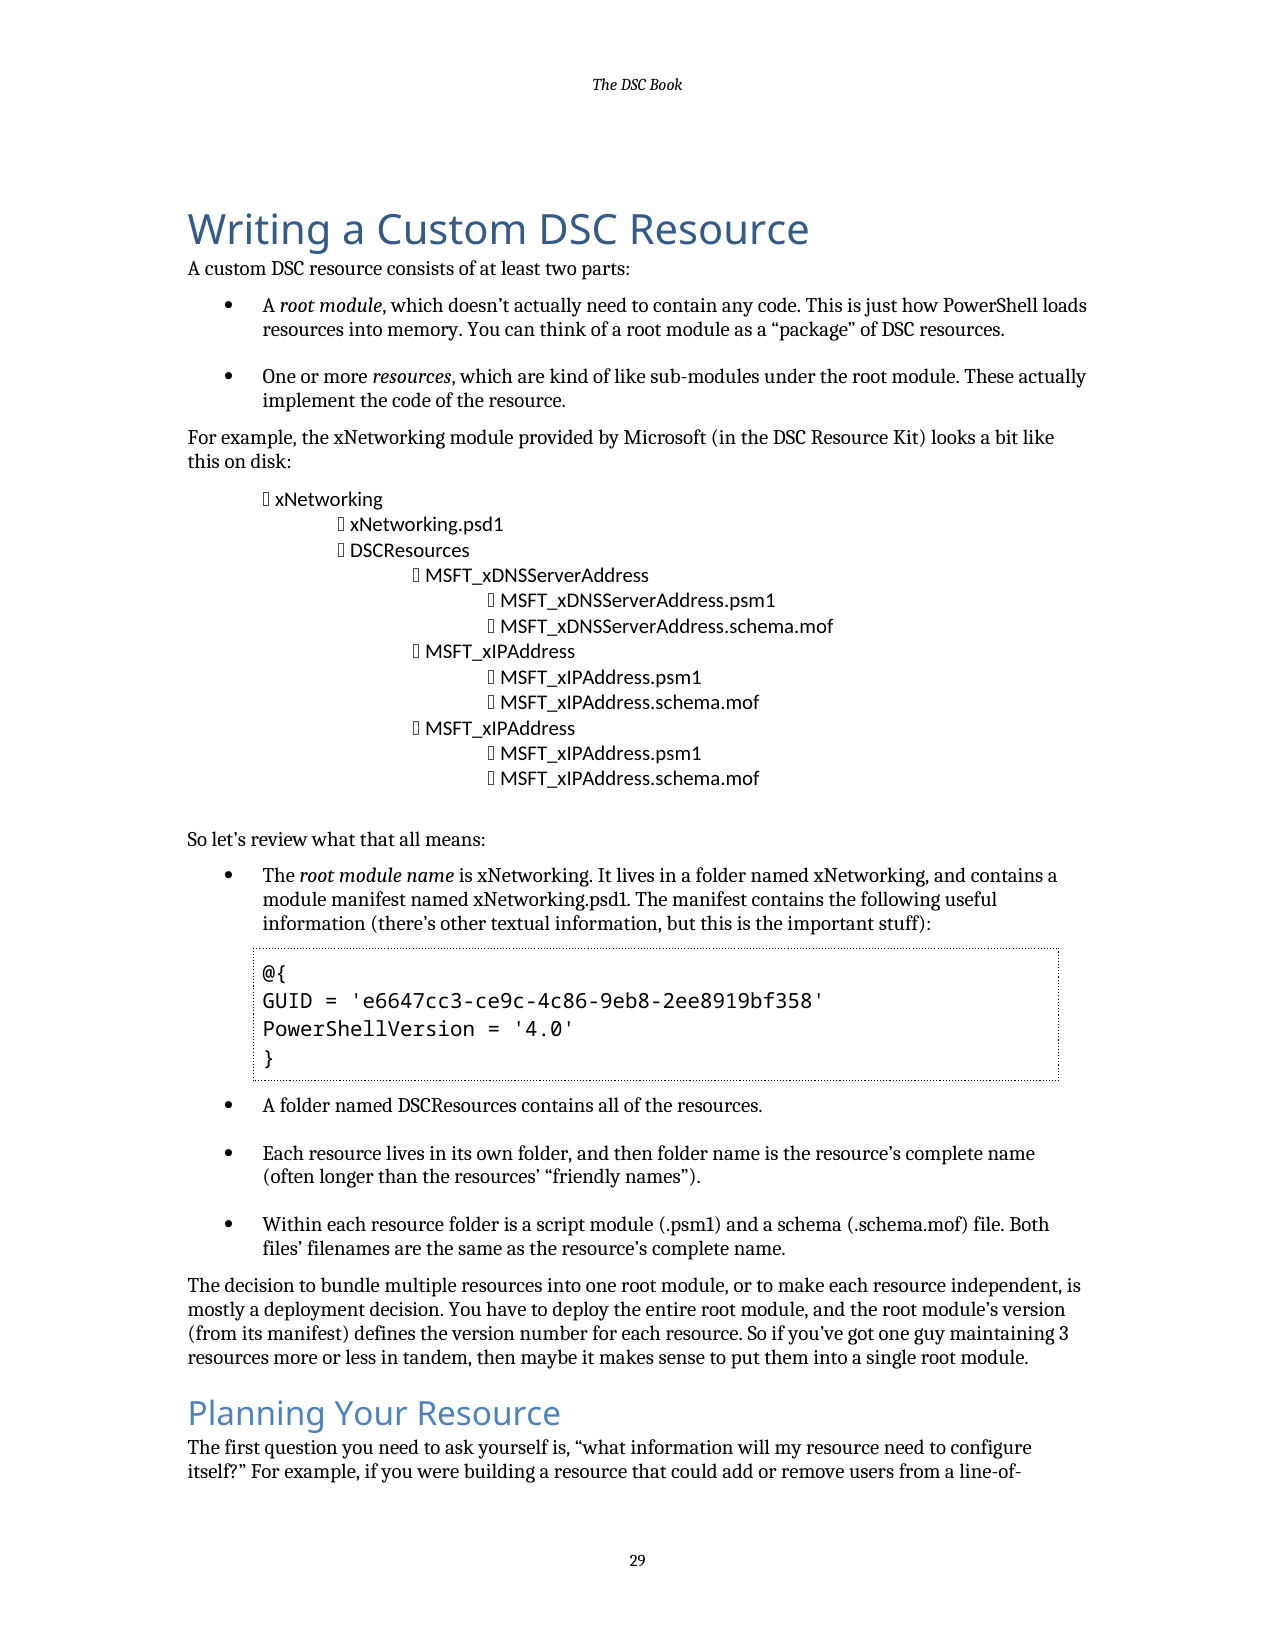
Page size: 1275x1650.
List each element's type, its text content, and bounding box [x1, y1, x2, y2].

subtitle Writing a Custom DSC Resource [187, 200, 1087, 257]
list One or more resources, which are kind of like sub-modules under the root module. These actually implement the code of the resource. [225, 365, 1087, 413]
text MSFT_xIPAddress.schema.mof [262, 766, 1087, 791]
text MSFT_xDNSServerAddress [262, 562, 1087, 588]
list A folder named DSCResources contains all of the resources. [225, 1093, 1087, 1141]
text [187, 1436, 1087, 1483]
text MSFT_xIPAddress.psm1 [262, 740, 1087, 766]
list Each resource lives in its own folder, and then folder name is the resource’s complete name (often longer than the resources’ “friendly names”). [225, 1141, 1087, 1213]
text MSFT_xIPAddress [262, 715, 1087, 740]
text MSFT_xDNSServerAddress.schema.mof [262, 613, 1087, 638]
text DSCResources [262, 537, 1087, 562]
text A custom DSC resource consists of at least two parts: [187, 257, 1087, 281]
text The decision to bundle multiple resources into one root module, or to make each resource independent, is mostly a deployment decision. You have to deploy the entire root module, and the root module’s version (from its manifest) defines the version number for each resource. So if you’ve got one guy maintaining 3 resources more or less in tandem, then maybe it makes sense to put them into a single root module. [187, 1273, 1087, 1369]
text MSFT_xIPAddress.schema.mof [262, 689, 1087, 715]
list The root module name is xNetworking. It lives in a folder named xNetworking, and contains a module manifest named xNetworking.psd1. The manifest contains the following useful information (there’s other textual information, but this is the important stuff): [225, 864, 1087, 936]
list A root module, which doesn’t actually need to contain any code. This is just how PowerShell loads resources into memory. You can think of a root module as a “package” of DSC resources. [225, 293, 1087, 365]
text So let’s review what that all means: [187, 827, 1087, 851]
text PowerShellVersion = '4.0' } [253, 1005, 1059, 1081]
subtitle Planning Your Resource [187, 1390, 1087, 1436]
text MSFT_xIPAddress.psm1 [262, 664, 1087, 689]
text For example, the xNetworking module provided by Microsoft (in the DSC Resource Kit) looks a bit like this on disk: [187, 426, 1087, 473]
text GUID = 'e6647cc3-ce9c-4c86-9eb8-2ee8919bf358' [253, 977, 1059, 1005]
text xNetworking [262, 486, 1087, 511]
text xNetworking.psd1 [262, 511, 1087, 537]
text MSFT_xIPAddress [262, 638, 1087, 664]
text @{ [253, 948, 1059, 977]
list Within each resource folder is a script module (.psm1) and a schema (.schema.mof) file. Both files’ filenames are the same as the resource’s complete name. [225, 1213, 1087, 1261]
text MSFT_xDNSServerAddress.psm1 [262, 588, 1087, 613]
